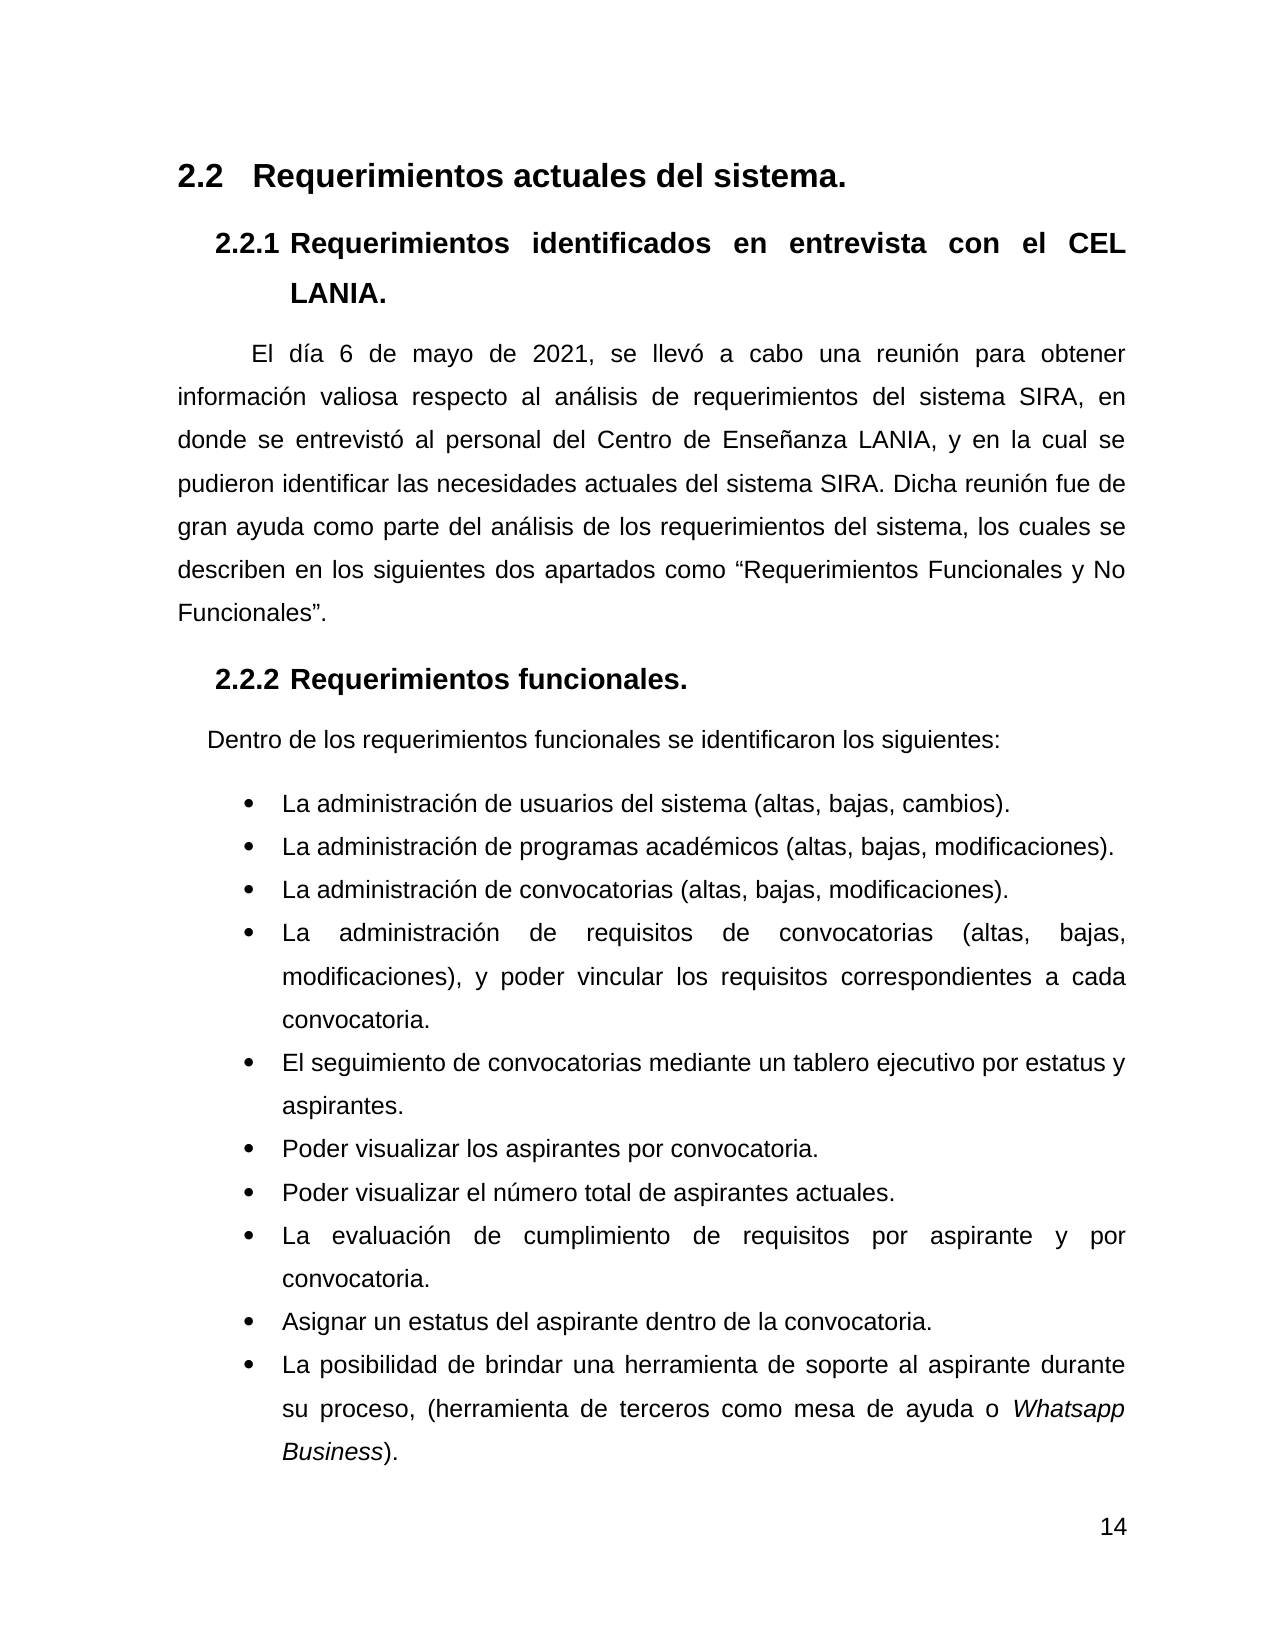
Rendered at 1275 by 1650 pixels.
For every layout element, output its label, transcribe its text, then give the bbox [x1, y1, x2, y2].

list La administración de convocatorias (altas, bajas, modificaciones). [244, 875, 1127, 904]
text Dentro de los requerimientos funcionales se identificaron los siguientes: [207, 725, 1127, 753]
subtitle Requerimientos actuales del sistema. [177, 156, 1127, 194]
list Asignar un estatus del aspirante dentro de la convocatoria. [244, 1307, 1127, 1336]
list La administración de programas académicos (altas, bajas, modificaciones). [244, 832, 1127, 861]
list Poder visualizar el número total de aspirantes actuales. [244, 1177, 1127, 1206]
subtitle Requerimientos identificados en entrevista con el CEL LANIA. [215, 226, 1127, 310]
list La evaluación de cumplimiento de requisitos por aspirante y por convocatoria. [244, 1221, 1127, 1293]
list La administración de usuarios del sistema (altas, bajas, cambios). [244, 789, 1127, 818]
list La posibilidad de brindar una herramienta de soporte al aspirante durante su proceso, (herramienta de terceros como mesa de ayuda o Whatsapp Business). [244, 1350, 1127, 1465]
list Poder visualizar los aspirantes por convocatoria. [244, 1134, 1127, 1163]
list La administración de requisitos de convocatorias (altas, bajas, modificaciones), y poder vincular los requisitos correspondientes a cada convocatoria. [244, 918, 1127, 1033]
text El día 6 de mayo de 2021, se llevó a cabo una reunión para obtener información valiosa respecto al análisis de requerimientos del sistema SIRA, en donde se entrevistó al personal del Centro de Enseñanza LANIA, y en la cual se pudieron identificar las necesidades actuales del sistema SIRA. Dicha reunión fue de gran ayuda como parte del análisis de los requerimientos del sistema, los cuales se describen en los siguientes dos apartados como “Requerimientos Funcionales y No Funcionales”. [177, 339, 1127, 627]
list El seguimiento de convocatorias mediante un tablero ejecutivo por estatus y aspirantes. [244, 1048, 1127, 1120]
subtitle Requerimientos funcionales. [215, 662, 1127, 696]
